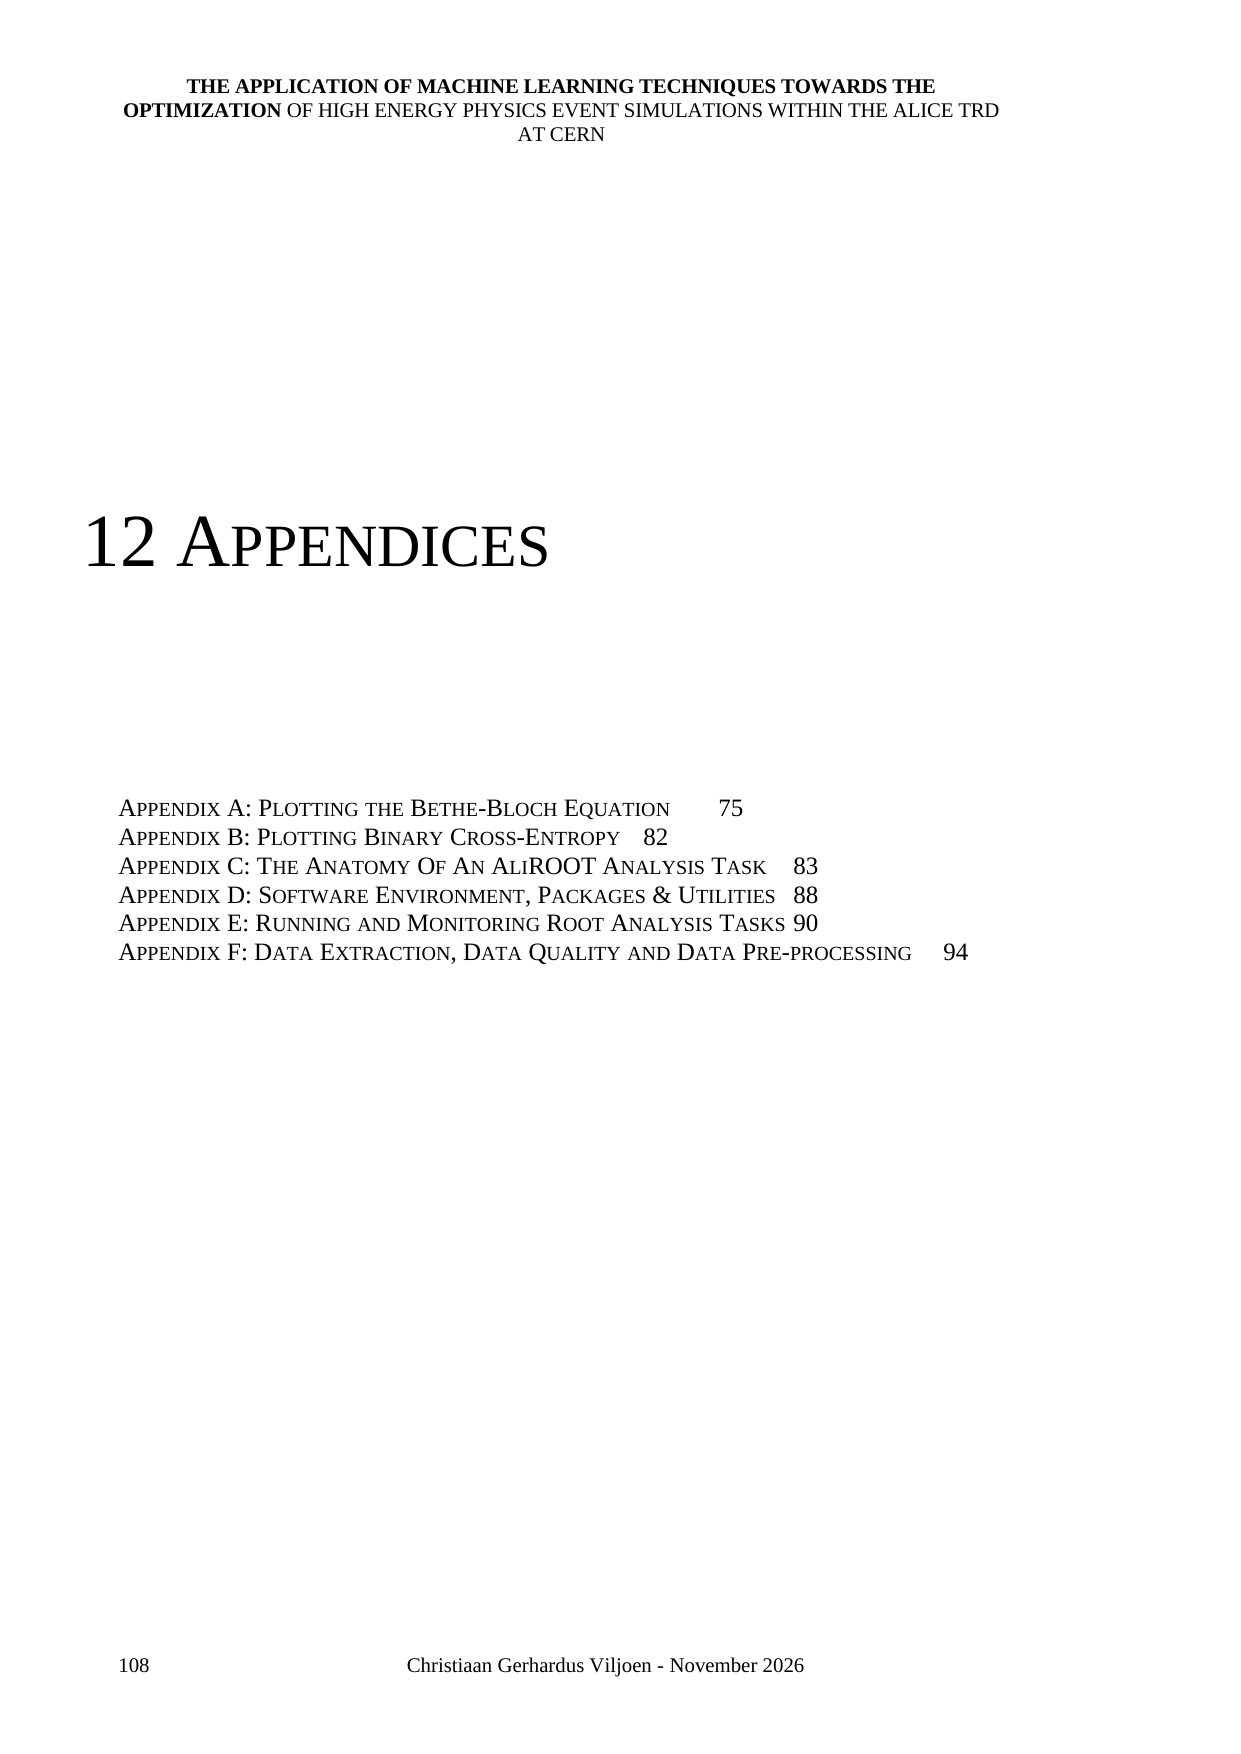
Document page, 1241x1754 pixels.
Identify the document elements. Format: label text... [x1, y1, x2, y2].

text Appendix E: Running and Monitoring Root Analysis Tasks 90 [118, 908, 1004, 937]
text Appendix D: Software Environment, Packages & Utilities 88 [118, 880, 1004, 908]
text Appendix B: Plotting Binary Cross-Entropy 82 [118, 822, 1004, 851]
subtitle Appendices [83, 496, 1004, 582]
text Appendix A: Plotting the Bethe-Bloch Equation 75 [118, 793, 1004, 822]
text Appendix F: Data Extraction, Data Quality and Data Pre-processing 94 [118, 937, 1004, 966]
text Appendix C: The Anatomy Of An AliROOT Analysis Task 83 [118, 851, 1004, 880]
